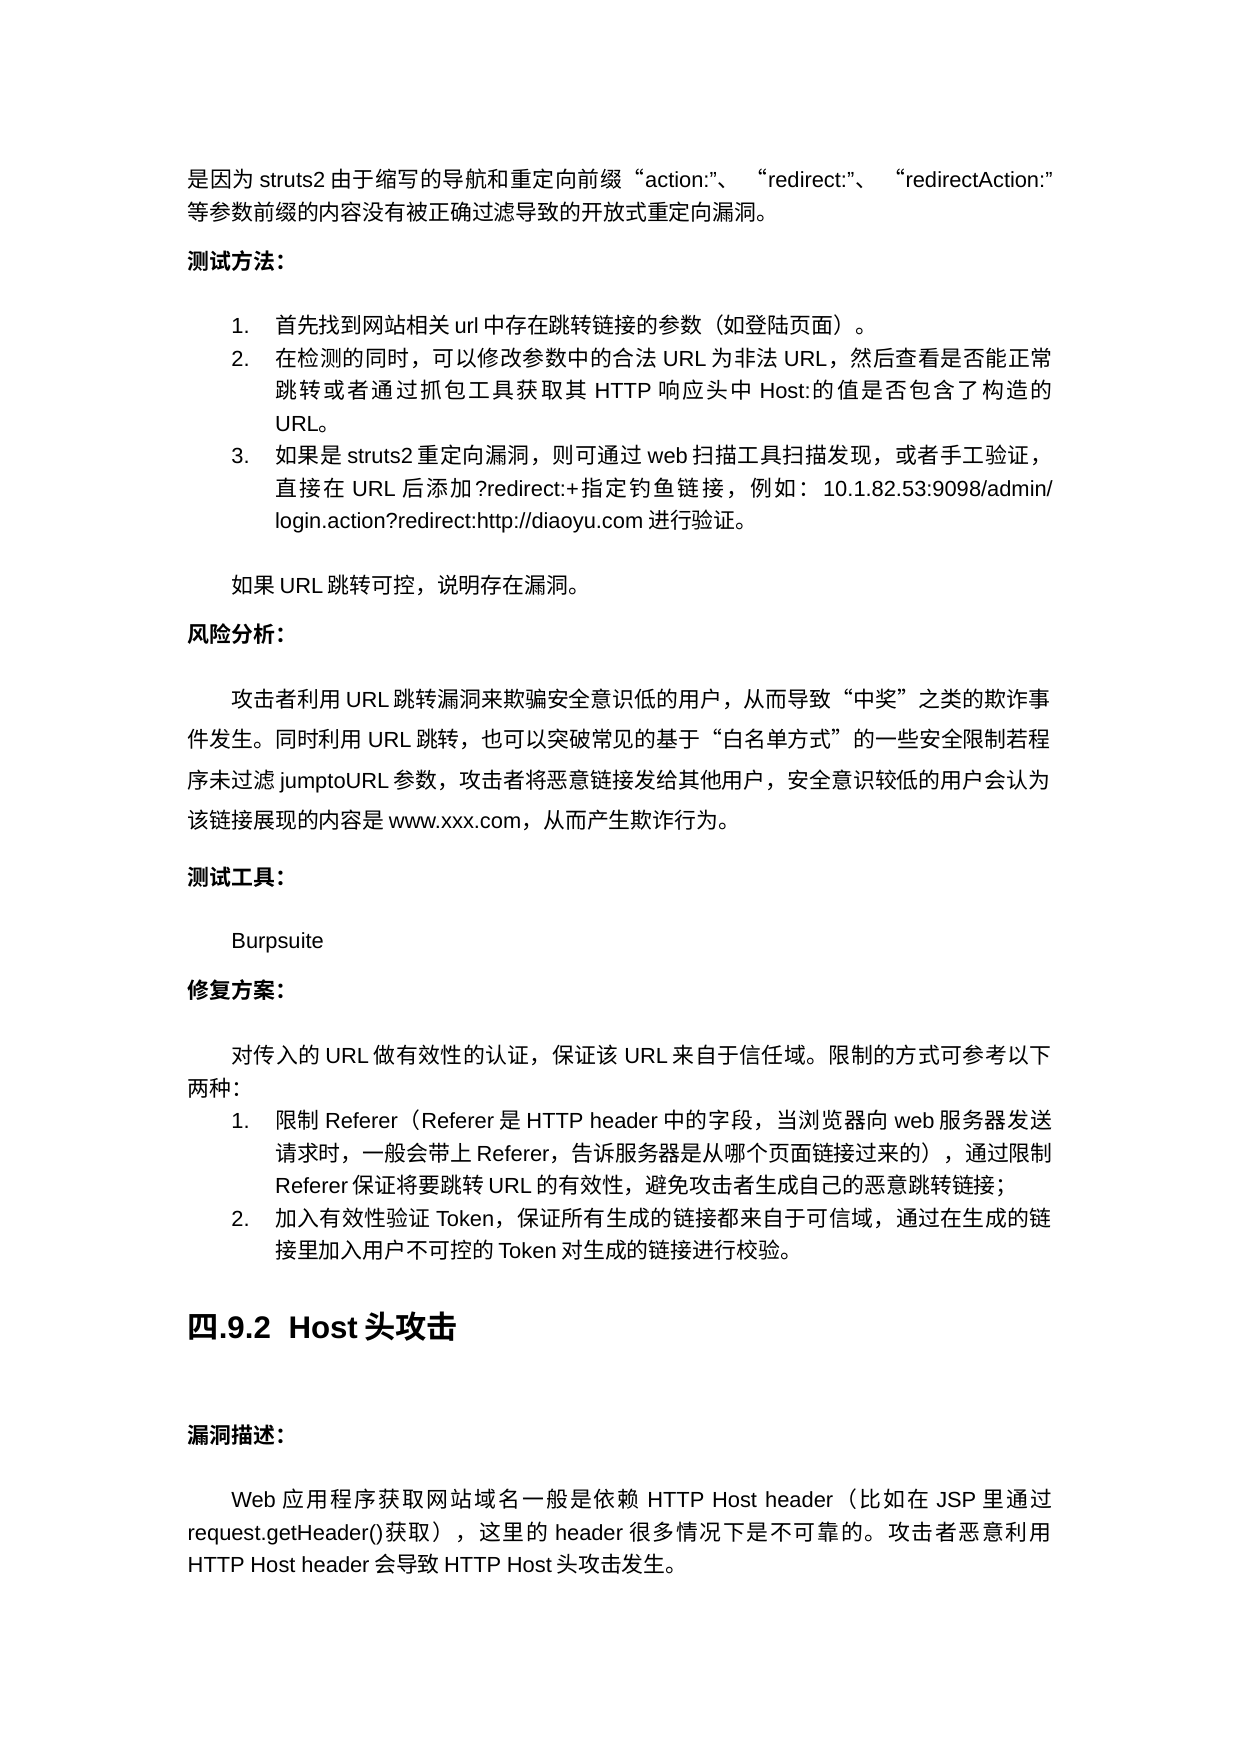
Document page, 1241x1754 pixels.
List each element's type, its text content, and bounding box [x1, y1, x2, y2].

text 修复方案： [187, 973, 1053, 1006]
text 漏洞描述： [187, 1417, 1053, 1450]
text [187, 162, 1053, 227]
text 攻击者利用URL跳转漏洞来欺骗安全意识低的用户，从而导致“中奖”之类的欺诈事件发生。同时利用URL跳转，也可以突破常见的基于“白名单方式”的一些安全限制若程序未过滤jumptoURL参数，攻击者将恶意链接发给其他用户，安全意识较低的用户会认为该链接展现的内容是www.xxx.com，从而产生欺诈行为。 [187, 681, 1053, 836]
list 加入有效性验证Token，保证所有生成的链接都来自于可信域，通过在生成的链接里加入用户不可控的Token对生成的链接进行校验。 [231, 1200, 1053, 1265]
list 在检测的同时，可以修改参数中的合法URL为非法URL，然后查看是否能正常跳转或者通过抓包工具获取其HTTP响应头中Host:的值是否包含了构造的URL。 [231, 340, 1053, 438]
list 首先找到网站相关url中存在跳转链接的参数（如登陆页面）。 [231, 308, 1053, 340]
text Web应用程序获取网站域名一般是依赖HTTP Host header（比如在JSP里通过request.getHeader()获取），这里的header很多情况下是不可靠的。攻击者恶意利用HTTP Host header会导致HTTP Host头攻击发生。 [187, 1482, 1053, 1579]
text 测试方法： [187, 243, 1053, 276]
list Host头攻击 [187, 1292, 1053, 1357]
text 如果URL跳转可控，说明存在漏洞。 [187, 568, 1053, 600]
text 风险分析： [187, 617, 1053, 649]
text 测试工具： [187, 860, 1053, 892]
list 限制Referer（Referer是HTTP header中的字段，当浏览器向web服务器发送请求时，一般会带上Referer，告诉服务器是从哪个页面链接过来的），通过限制Referer保证将要跳转URL的有效性，避免攻击者生成自己的恶意跳转链接； [231, 1103, 1053, 1200]
text 对传入的URL做有效性的认证，保证该URL来自于信任域。限制的方式可参考以下两种： [187, 1038, 1053, 1103]
list 如果是struts2重定向漏洞，则可通过web扫描工具扫描发现，或者手工验证，直接在URL后添加?redirect:+指定钓鱼链接，例如：10.1.82.53:9098/admin/login.action?redirect:http://diaoyu.com进行验证。 [231, 438, 1053, 535]
text Burpsuite [187, 924, 1053, 957]
